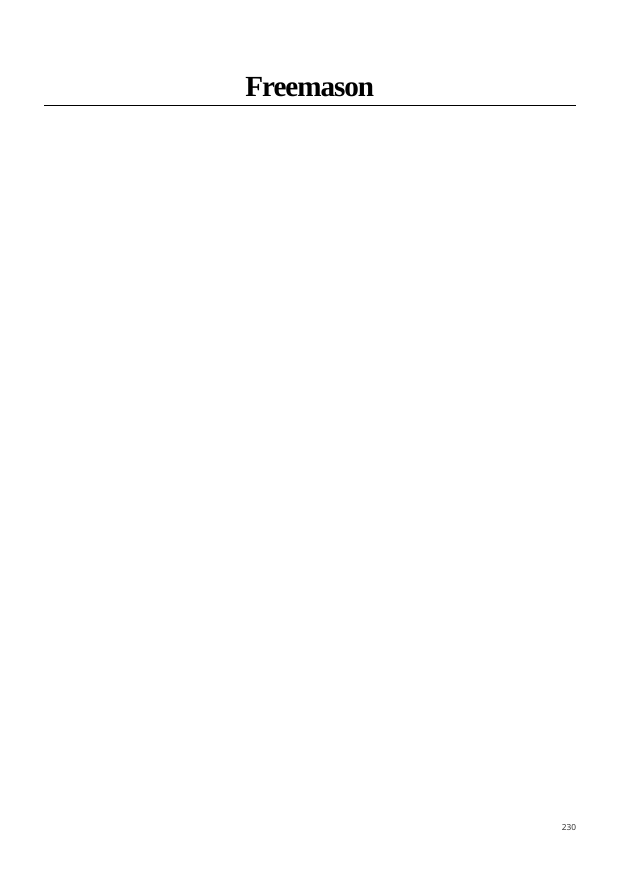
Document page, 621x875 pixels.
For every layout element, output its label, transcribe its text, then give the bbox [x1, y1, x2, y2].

subtitle Freemason [44, 69, 576, 105]
